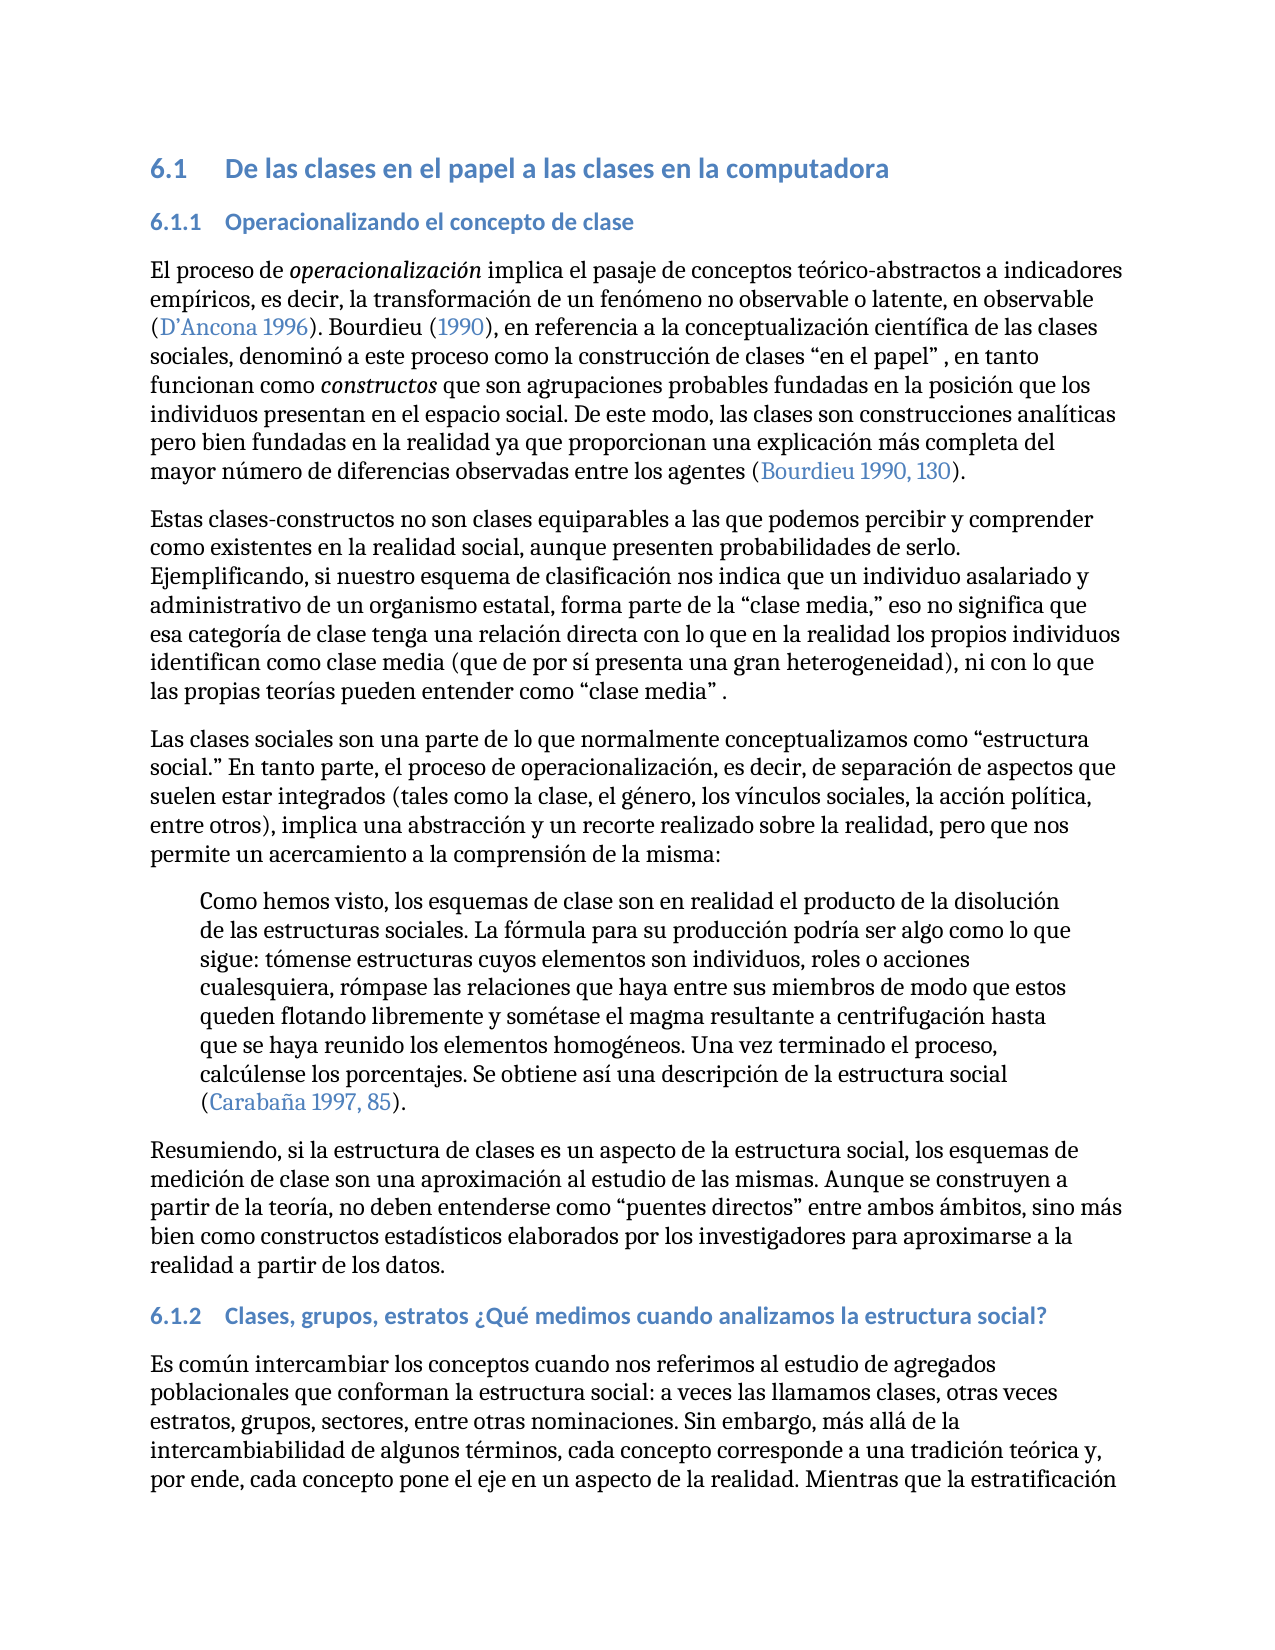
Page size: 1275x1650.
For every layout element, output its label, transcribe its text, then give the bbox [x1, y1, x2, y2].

subtitle 6.1 De las clases en el papel a las clases en la computadora [150, 150, 1125, 186]
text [150, 1349, 1125, 1493]
text Resumiendo, si la estructura de clases es un aspecto de la estructura social, los esquemas de medición de clase son una aproximación al estudio de las mismas. Aunque se construyen a partir de la teoría, no deben entenderse como “puentes directos” entre ambos ámbitos, sino más bien como constructos estadísticos elaborados por los investigadores para aproximarse a la realidad a partir de los datos. [150, 1136, 1125, 1279]
text El proceso de operacionalización implica el pasaje de conceptos teórico-abstractos a indicadores empíricos, es decir, la transformación de un fenómeno no observable o latente, en observable (D’Ancona 1996). Bourdieu (1990), en referencia a la conceptualización científica de las clases sociales, denominó a este proceso como la construcción de clases “en el papel” , en tanto funcionan como constructos que son agrupaciones probables fundadas en la posición que los individuos presentan en el espacio social. De este modo, las clases son construcciones analíticas pero bien fundadas en la realidad ya que proporcionan una explicación más completa del mayor número de diferencias observadas entre los agentes (Bourdieu 1990, 130). [150, 256, 1125, 486]
text Las clases sociales son una parte de lo que normalmente conceptualizamos como “estructura social.” En tanto parte, el proceso de operacionalización, es decir, de separación de aspectos que suelen estar integrados (tales como la clase, el género, los vínculos sociales, la acción política, entre otros), implica una abstracción y un recorte realizado sobre la realidad, pero que nos permite un acercamiento a la comprensión de la misma: [150, 724, 1125, 868]
subtitle 6.1.1 Operacionalizando el concepto de clase [150, 206, 1125, 237]
subtitle 6.1.2 Clases, grupos, estratos ¿Qué medimos cuando analizamos la estructura social? [150, 1300, 1125, 1331]
text Como hemos visto, los esquemas de clase son en realidad el producto de la disolución de las estructuras sociales. La fórmula para su producción podría ser algo como lo que sigue: tómense estructuras cuyos elementos son individuos, roles o acciones cualesquiera, rómpase las relaciones que haya entre sus miembros de modo que estos queden flotando libremente y sométase el magma resultante a centrifugación hasta que se haya reunido los elementos homogéneos. Una vez terminado el proceso, calcúlense los porcentajes. Se obtiene así una descripción de la estructura social (Carabaña 1997, 85). [200, 887, 1075, 1117]
text Estas clases-constructos no son clases equiparables a las que podemos percibir y comprender como existentes en la realidad social, aunque presenten probabilidades de serlo. Ejemplificando, si nuestro esquema de clasificación nos indica que un individuo asalariado y administrativo de un organismo estatal, forma parte de la “clase media,” eso no significa que esa categoría de clase tenga una relación directa con lo que en la realidad los propios individuos identifican como clase media (que de por sí presenta una gran heterogeneidad), ni con lo que las propias teorías pueden entender como “clase media” . [150, 504, 1125, 706]
